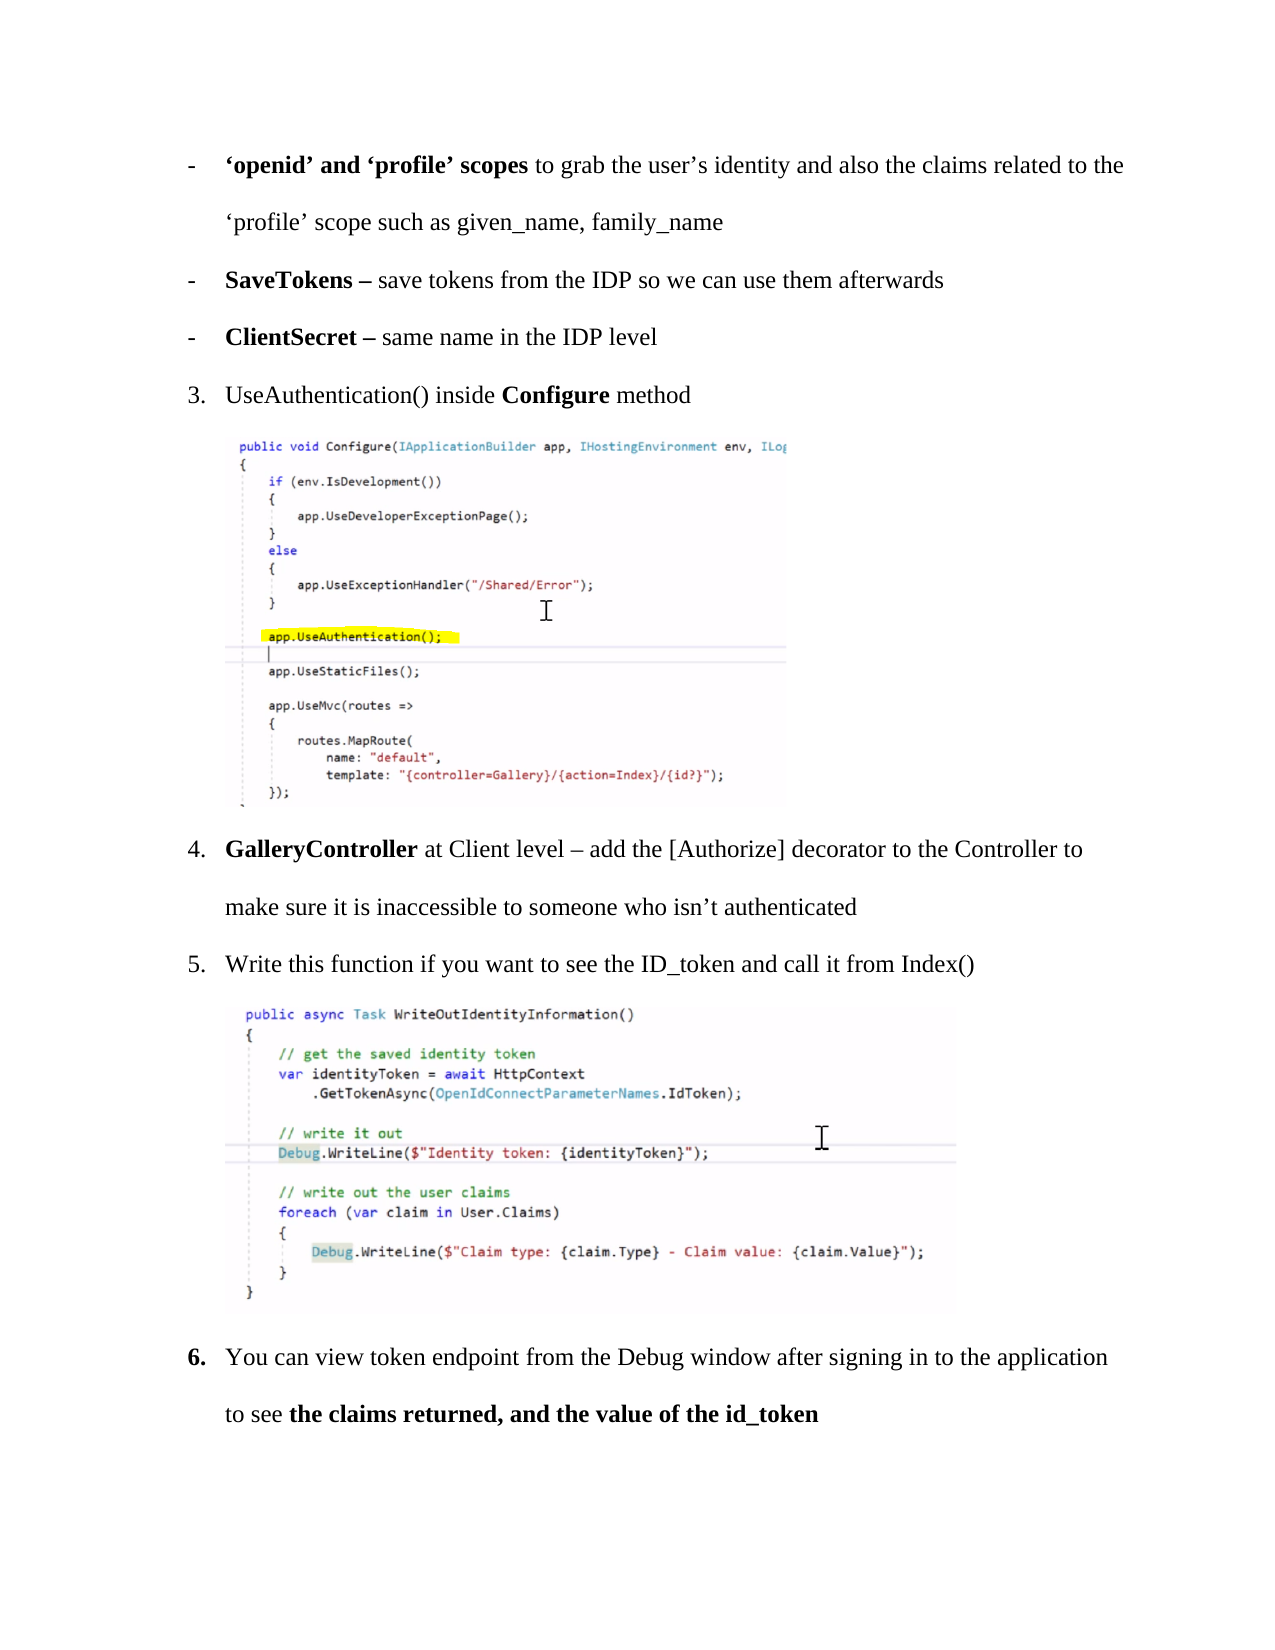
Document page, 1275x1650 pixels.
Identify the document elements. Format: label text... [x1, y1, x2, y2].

list ClientSecret – same name in the IDP level [187, 322, 1125, 351]
list GalleryController at Client level – add the [Authorize] decorator to the Controller to make sure it is inaccessible to someone who isn’t authenticated [187, 834, 1125, 921]
list ‘openid’ and ‘profile’ scopes to grab the user’s identity and also the claims related to the ‘profile’ scope such as given_name, family_name [187, 150, 1125, 236]
picture [225, 437, 787, 807]
list SaveTokens – save tokens from the IDP so we can use them afterwards [187, 265, 1125, 294]
list Write this function if you want to see the ID_token and call it from Index() [187, 949, 1125, 978]
list UseAuthentication() inside Configure method [187, 380, 1125, 409]
picture [225, 1007, 957, 1314]
list You can view token endpoint from the Debug window after signing in to the application to see the claims returned, and the value of the id_token [187, 1342, 1125, 1428]
